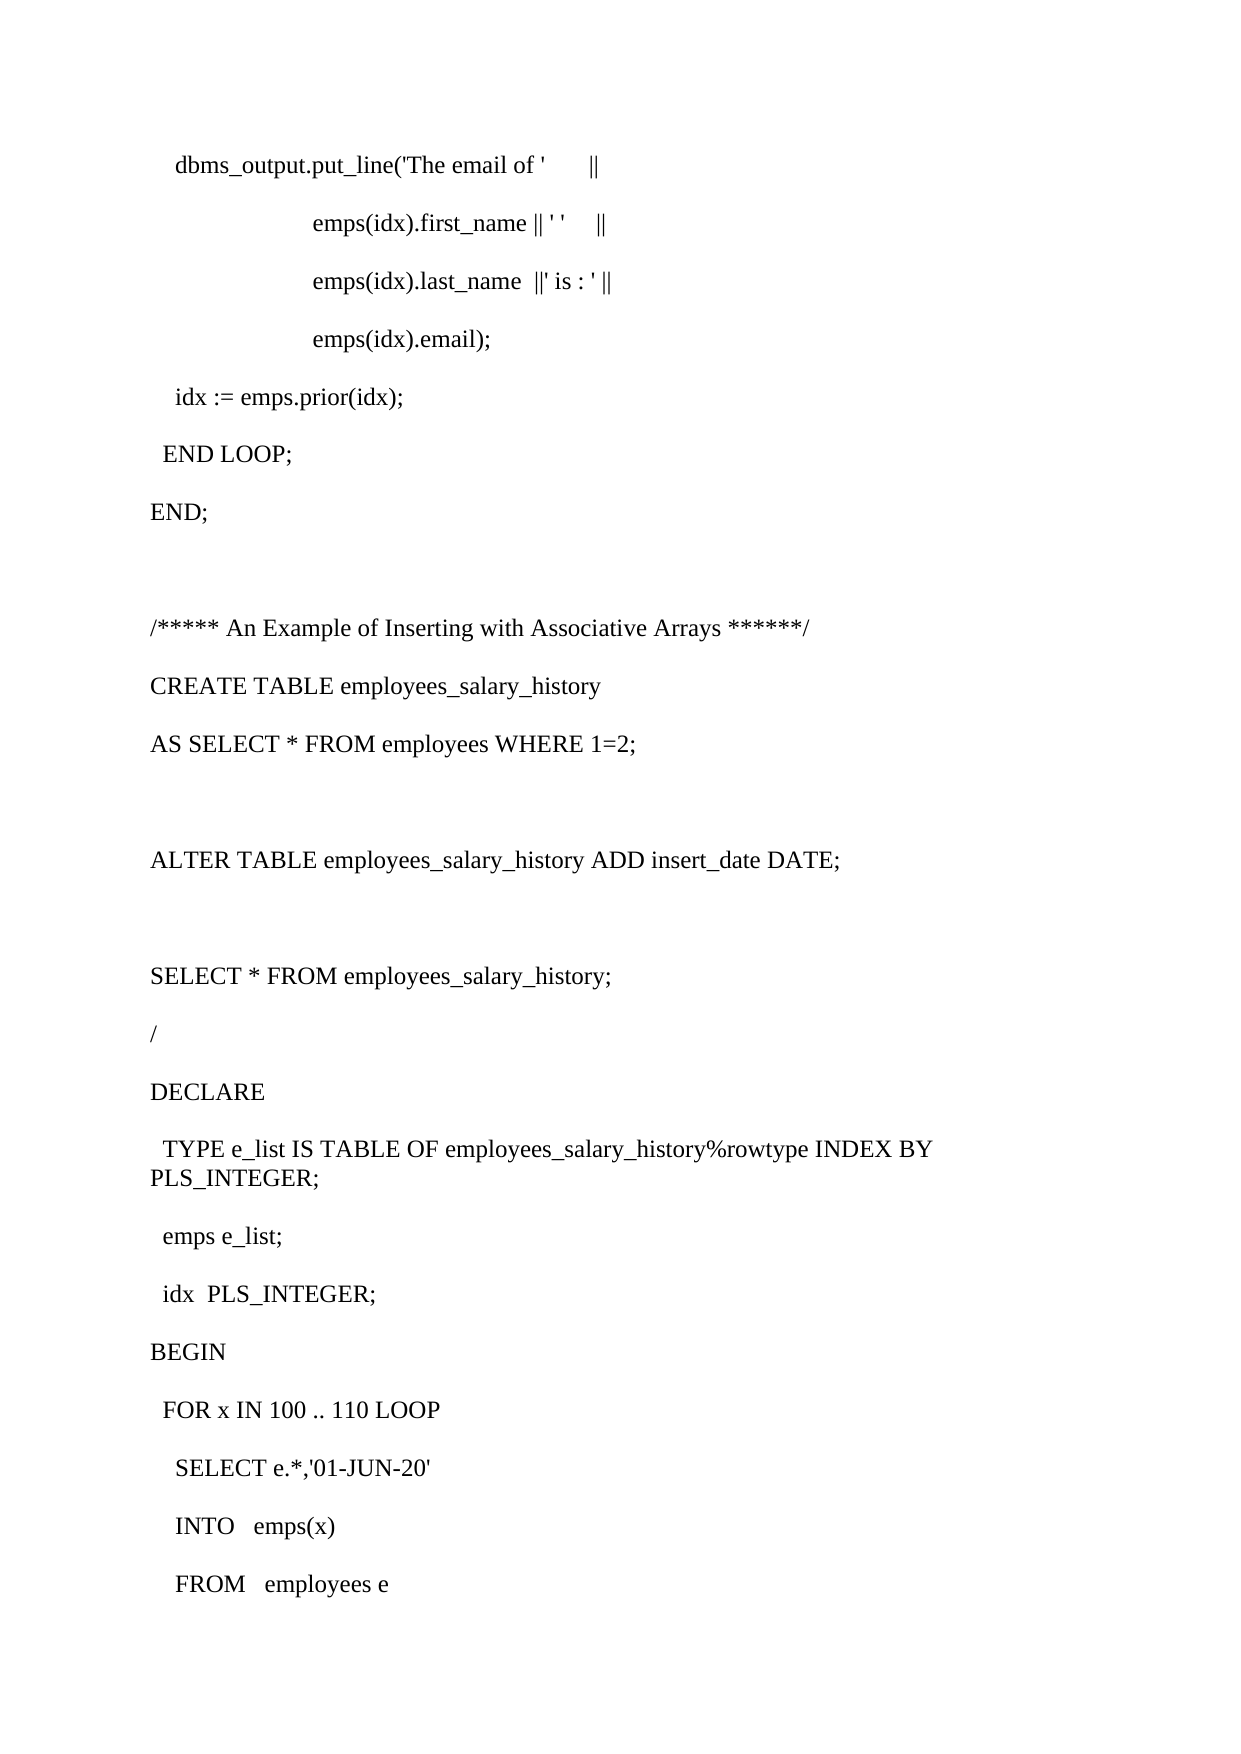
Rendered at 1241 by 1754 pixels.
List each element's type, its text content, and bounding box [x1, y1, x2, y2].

text / [150, 1019, 1090, 1047]
text idx PLS_INTEGER; [150, 1279, 1090, 1308]
text TYPE e_list IS TABLE OF employees_salary_history%rowtype INDEX BY PLS_INTEGER; [150, 1134, 1090, 1192]
text BEGIN [150, 1337, 1090, 1366]
text END; [150, 497, 1090, 526]
text emps(idx).first_name || ' ' || [150, 208, 1090, 237]
text CREATE TABLE employees_salary_history [150, 671, 1090, 700]
text ALTER TABLE employees_salary_history ADD insert_date DATE; [150, 845, 1090, 874]
text /***** An Example of Inserting with Associative Arrays ******/ [150, 613, 1090, 642]
text AS SELECT * FROM employees WHERE 1=2; [150, 729, 1090, 758]
text SELECT * FROM employees_salary_history; [150, 961, 1090, 989]
text emps(idx).last_name ||' is : ' || [150, 266, 1090, 294]
text SELECT e.*,'01-JUN-20' [150, 1453, 1090, 1482]
text emps e_list; [150, 1221, 1090, 1250]
text emps(idx).email); [150, 324, 1090, 352]
text FROM employees e [150, 1569, 1090, 1597]
text idx := emps.prior(idx); [150, 382, 1090, 410]
text DECLARE [150, 1077, 1090, 1105]
text FOR x IN 100 .. 110 LOOP [150, 1395, 1090, 1424]
text END LOOP; [150, 439, 1090, 468]
text INTO emps(x) [150, 1511, 1090, 1539]
text dbms_output.put_line('The email of ' || [150, 150, 1090, 179]
